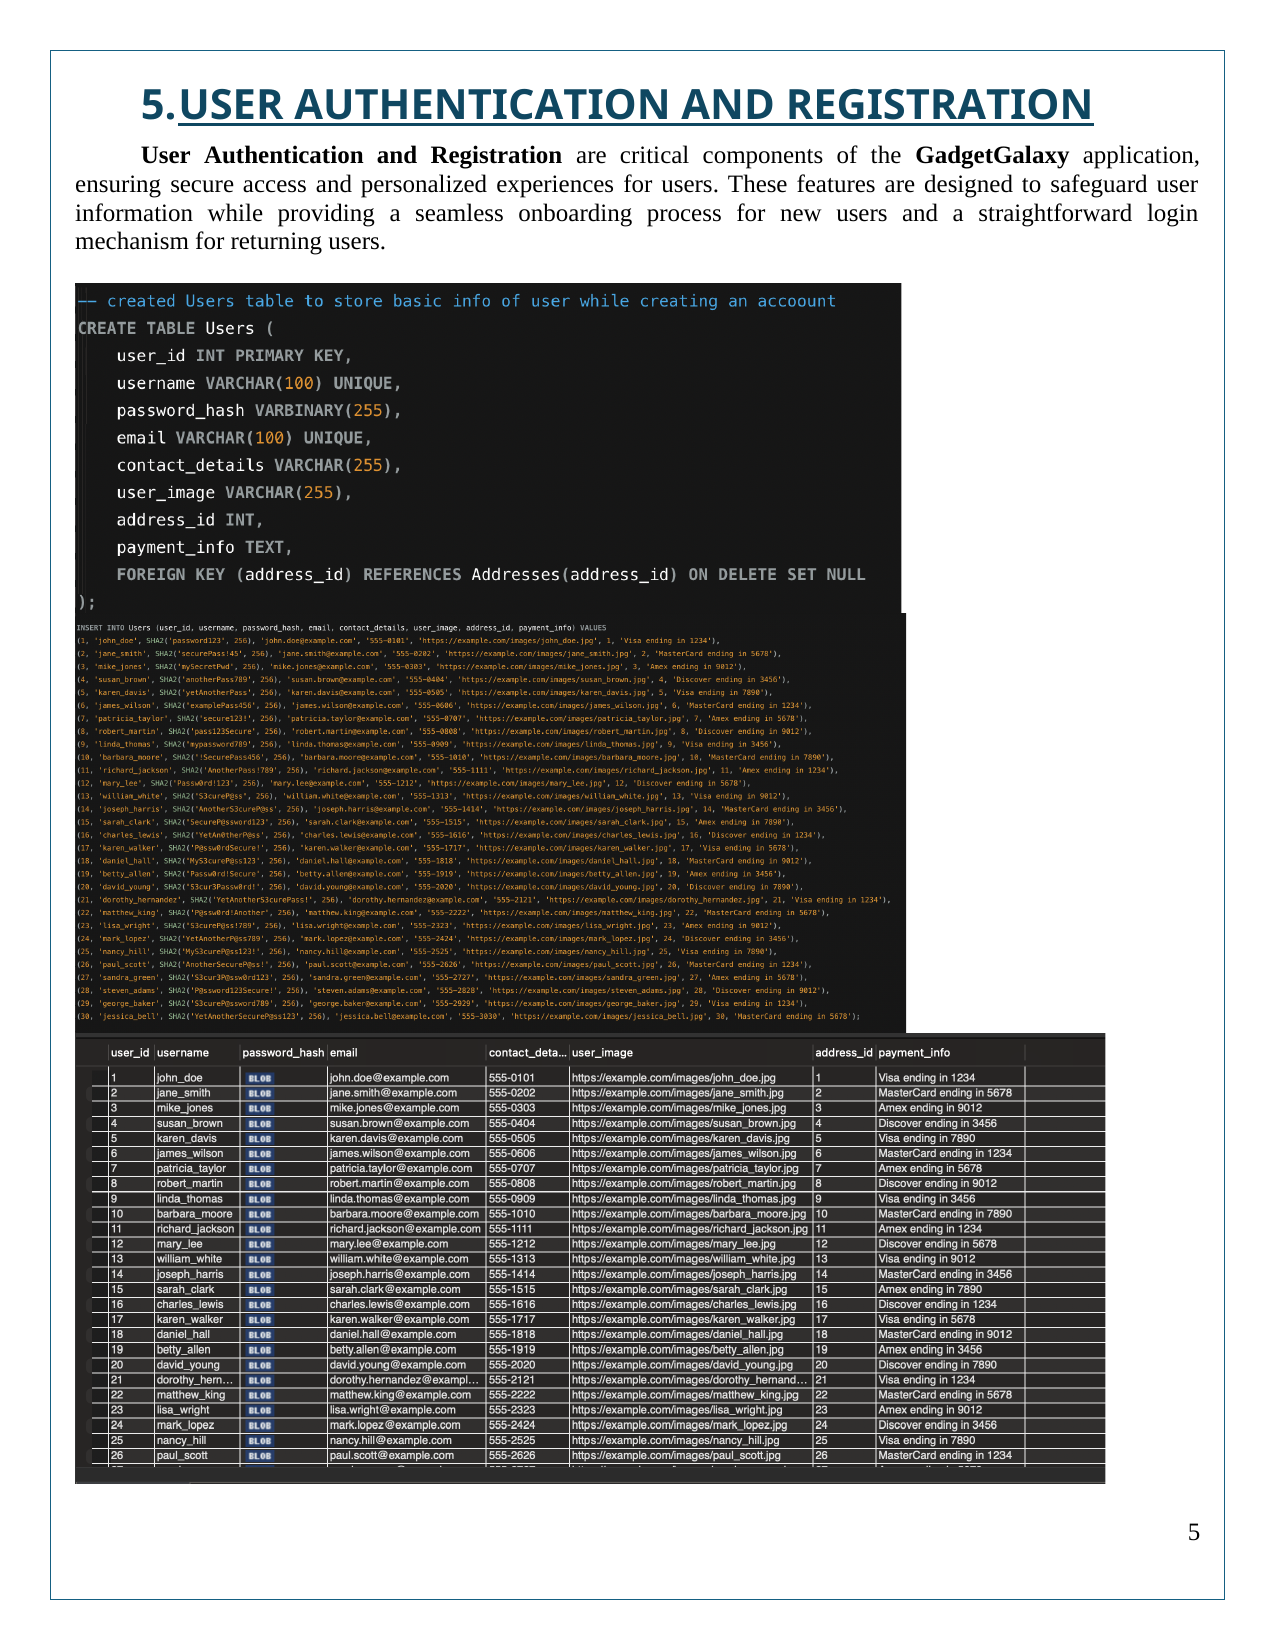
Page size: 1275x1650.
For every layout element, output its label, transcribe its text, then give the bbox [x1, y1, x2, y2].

subtitle USER AUTHENTICATION AND REGISTRATION [141, 75, 1200, 132]
picture [75, 283, 1106, 1484]
text User Authentication and Registration are critical components of the GadgetGalaxy application, ensuring secure access and personalized experiences for users. These features are designed to safeguard user information while providing a seamless onboarding process for new users and a straightforward login mechanism for returning users. [75, 140, 1200, 255]
